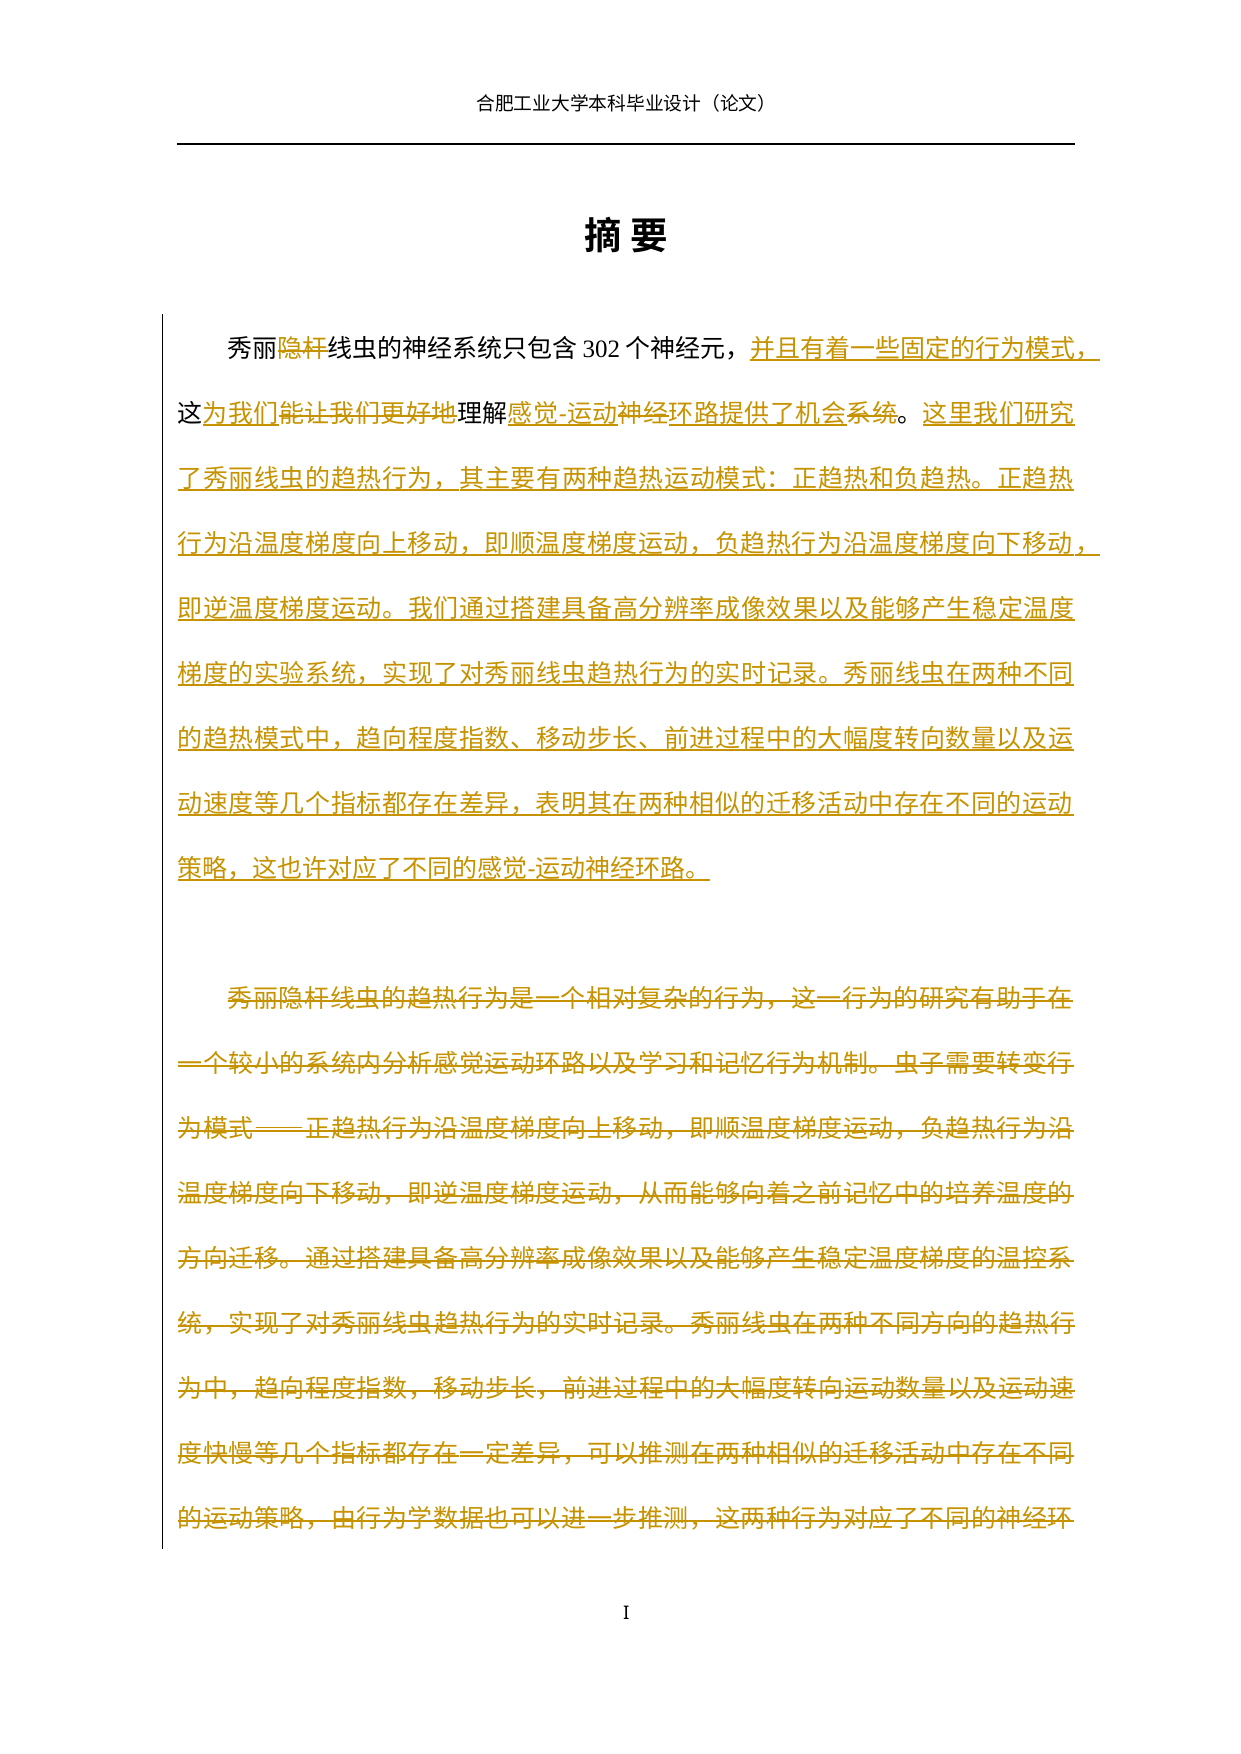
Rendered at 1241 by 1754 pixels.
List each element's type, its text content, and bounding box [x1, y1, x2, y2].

text 摘 要 [177, 200, 1075, 265]
text 秀丽线虫的神经系统只包含302个神经元，这理解。 [177, 314, 1075, 619]
text 秀丽线虫的神经系统只包含302个神经元，这理解。 [177, 620, 1075, 899]
